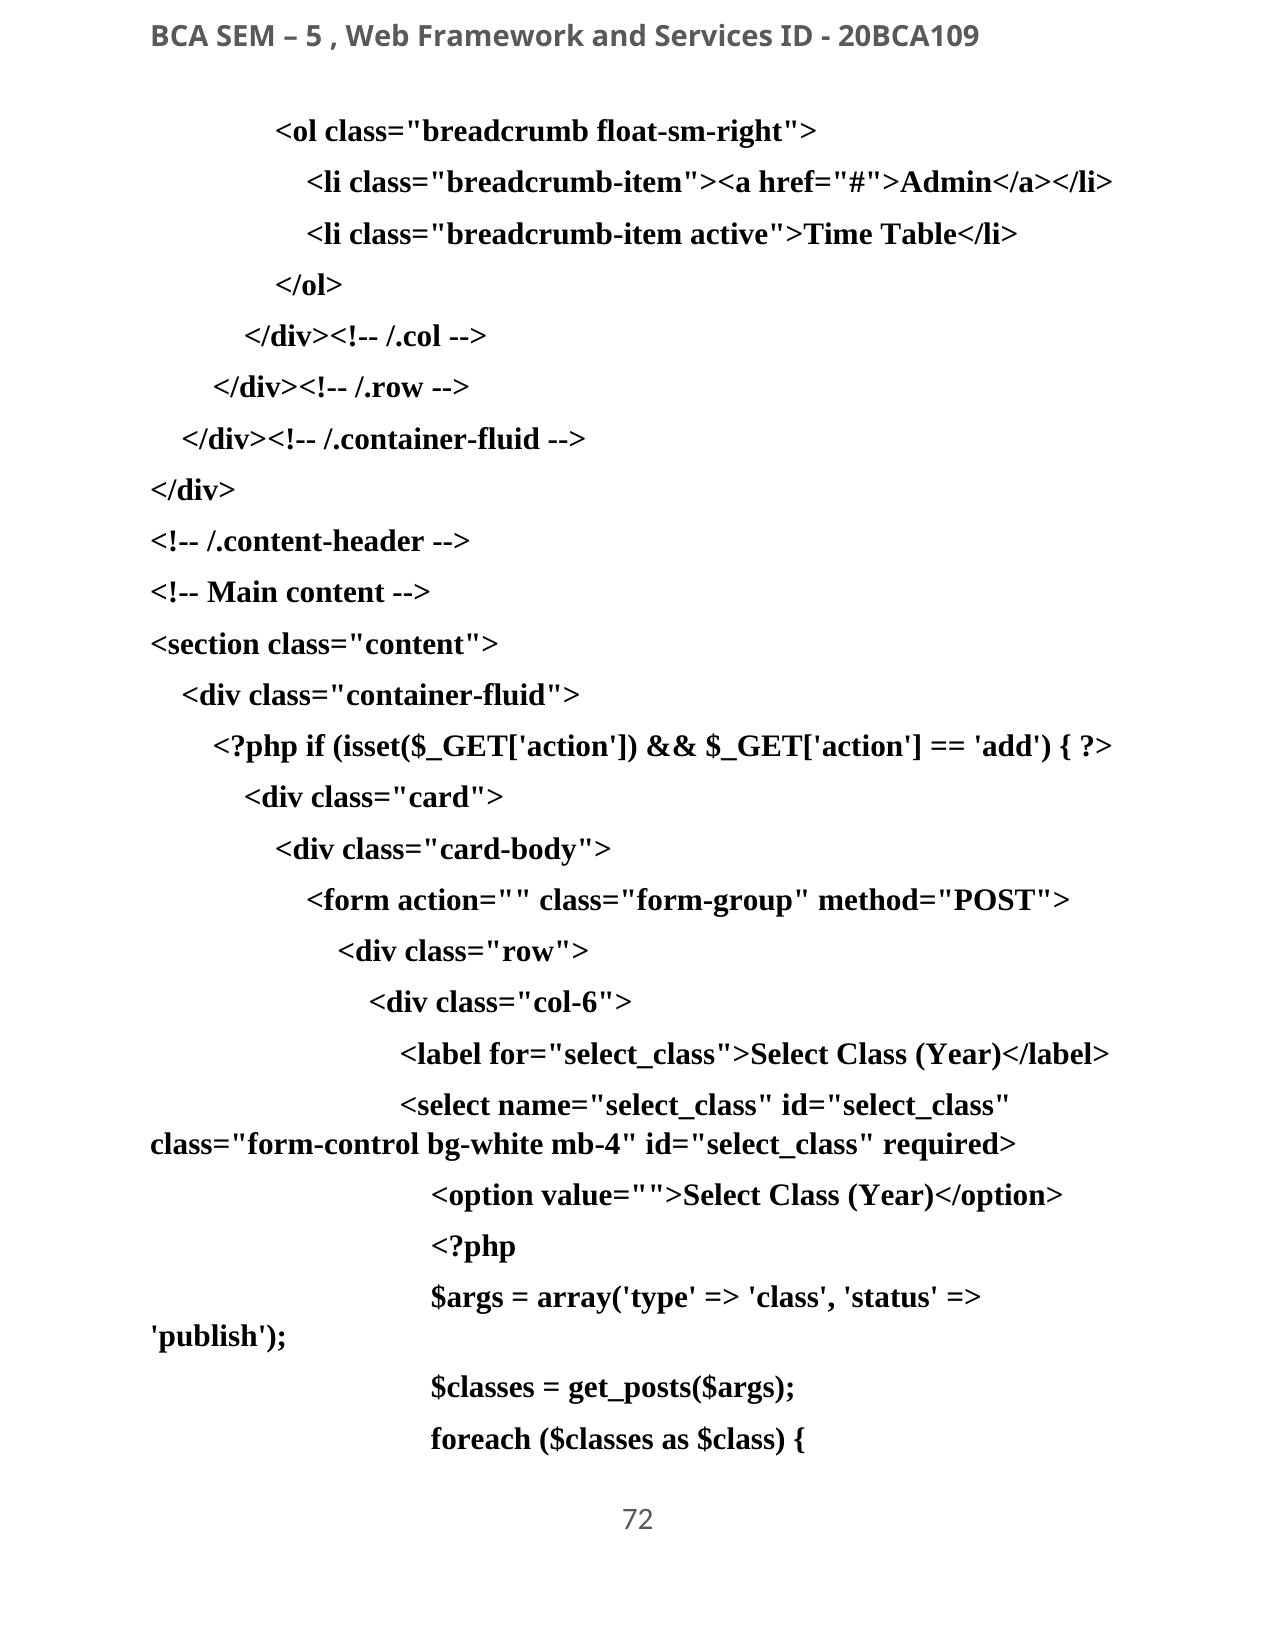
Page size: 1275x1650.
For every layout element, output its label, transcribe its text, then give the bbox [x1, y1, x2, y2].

text </ol> [150, 266, 1125, 302]
text $classes = get_posts($args); [150, 1369, 1125, 1405]
text <section class="content"> [150, 625, 1125, 661]
text <div class="container-fluid"> [150, 676, 1125, 712]
text <div class="col-6"> [150, 984, 1125, 1020]
text <div class="card-body"> [150, 830, 1125, 866]
text <div class="card"> [150, 779, 1125, 815]
text <?php [150, 1227, 1125, 1263]
text foreach ($classes as $class) { [150, 1420, 1125, 1456]
text <li class="breadcrumb-item"><a href="#">Admin</a></li> [150, 164, 1125, 200]
text $args = array('type' => 'class', 'status' => 'publish'); [150, 1279, 1125, 1353]
text <!-- /.content-header --> [150, 522, 1125, 558]
text </div><!-- /.row --> [150, 369, 1125, 405]
text </div><!-- /.container-fluid --> [150, 420, 1125, 456]
text <label for="select_class">Select Class (Year)</label> [150, 1035, 1125, 1071]
text <?php if (isset($_GET['action']) && $_GET['action'] == 'add') { ?> [150, 727, 1125, 763]
text <ol class="breadcrumb float-sm-right"> [150, 112, 1125, 148]
text <option value="">Select Class (Year)</option> [150, 1176, 1125, 1212]
text <!-- Main content --> [150, 574, 1125, 610]
text <select name="select_class" id="select_class" class="form-control bg-white mb-4" id="select_class" required> [150, 1086, 1125, 1161]
text </div><!-- /.col --> [150, 317, 1125, 353]
text <li class="breadcrumb-item active">Time Table</li> [150, 215, 1125, 251]
text <form action="" class="form-group" method="POST"> [150, 881, 1125, 917]
text </div> [150, 471, 1125, 507]
text <div class="row"> [150, 932, 1125, 968]
